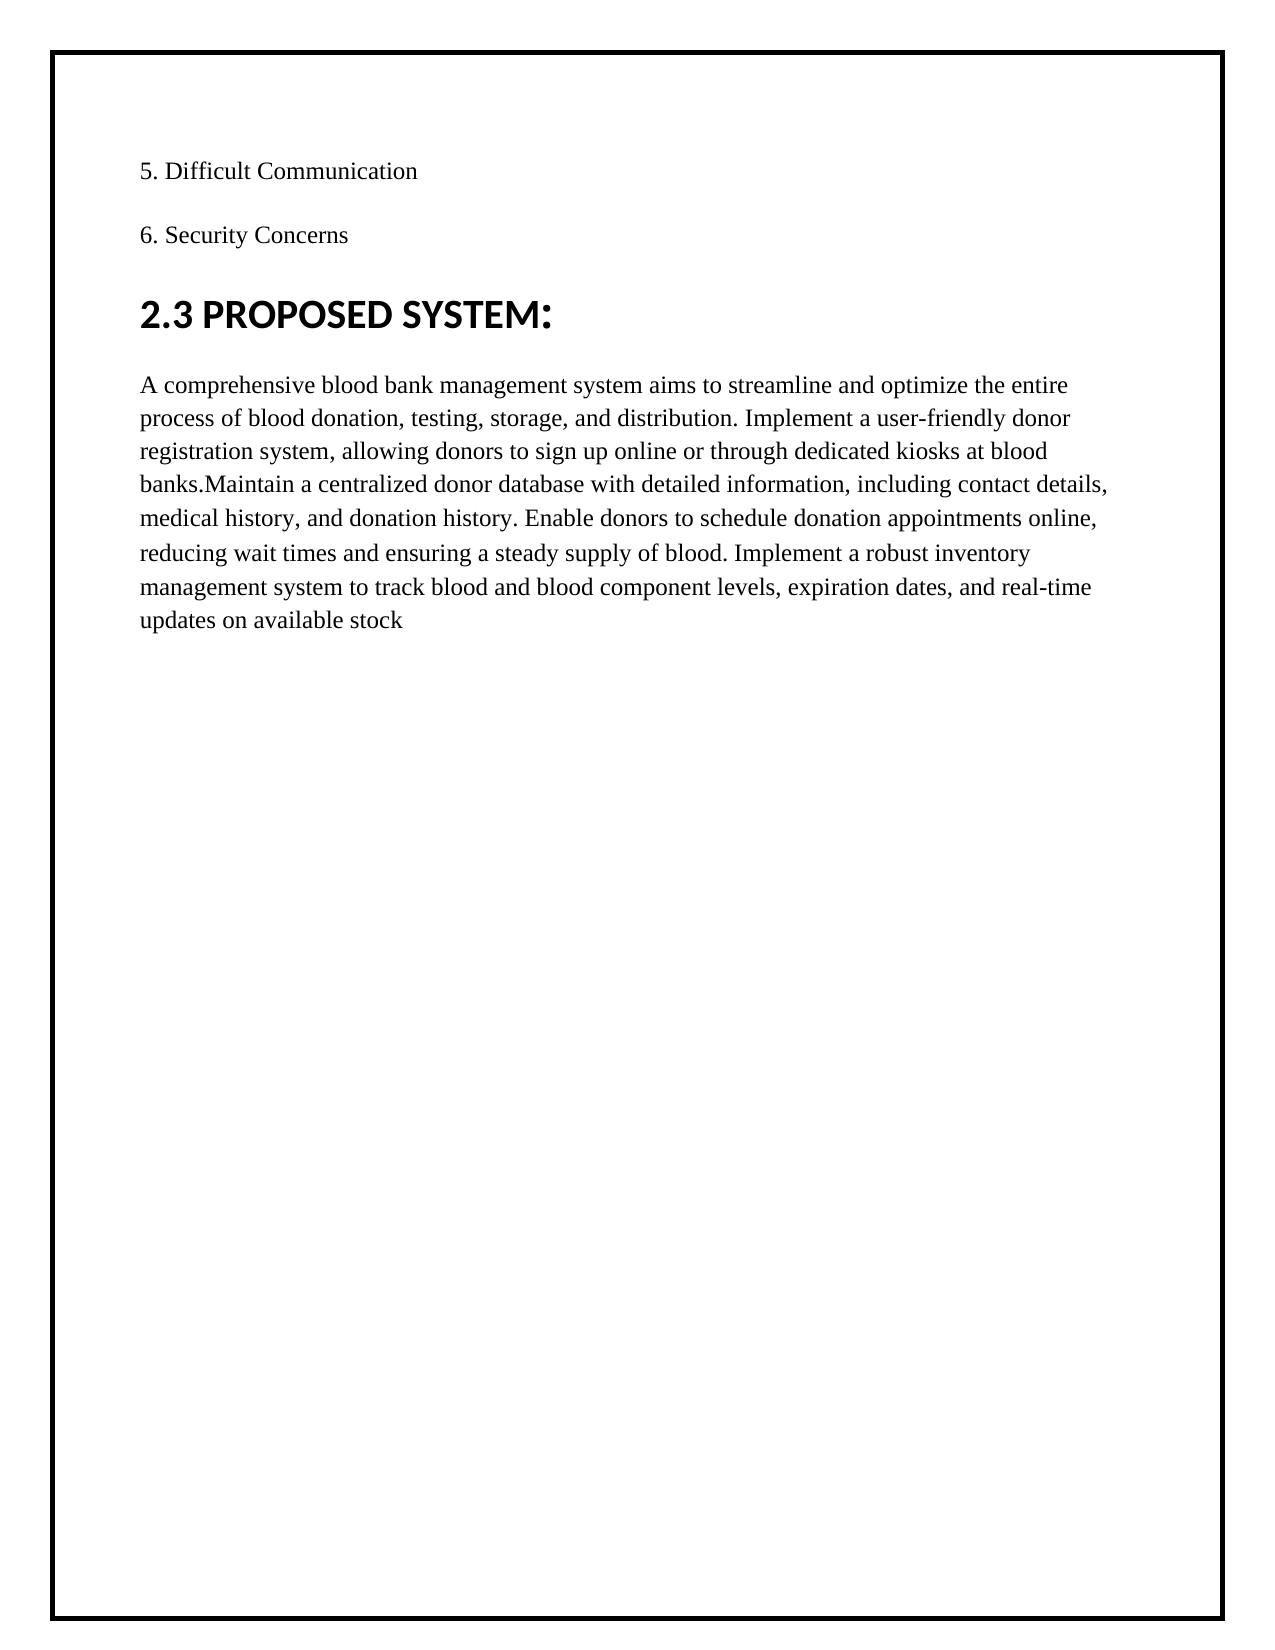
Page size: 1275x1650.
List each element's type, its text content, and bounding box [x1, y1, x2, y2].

text 5. Difficult Communication [139, 156, 1139, 185]
text 2.3 PROPOSED SYSTEM: [139, 284, 1139, 341]
text A comprehensive blood bank management system aims to streamline and optimize the entire process of blood donation, testing, storage, and distribution. Implement a user-friendly donor registration system, allowing donors to sign up online or through dedicated kiosks at blood banks.Maintain a centralized donor database with detailed information, including contact details, medical history, and donation history. Enable donors to schedule donation appointments online, reducing wait times and ensuring a steady supply of blood. Implement a robust inventory management system to track blood and blood component levels, expiration dates, and real-time updates on available stock [139, 370, 1139, 634]
text 6. Security Concerns [139, 220, 1139, 249]
